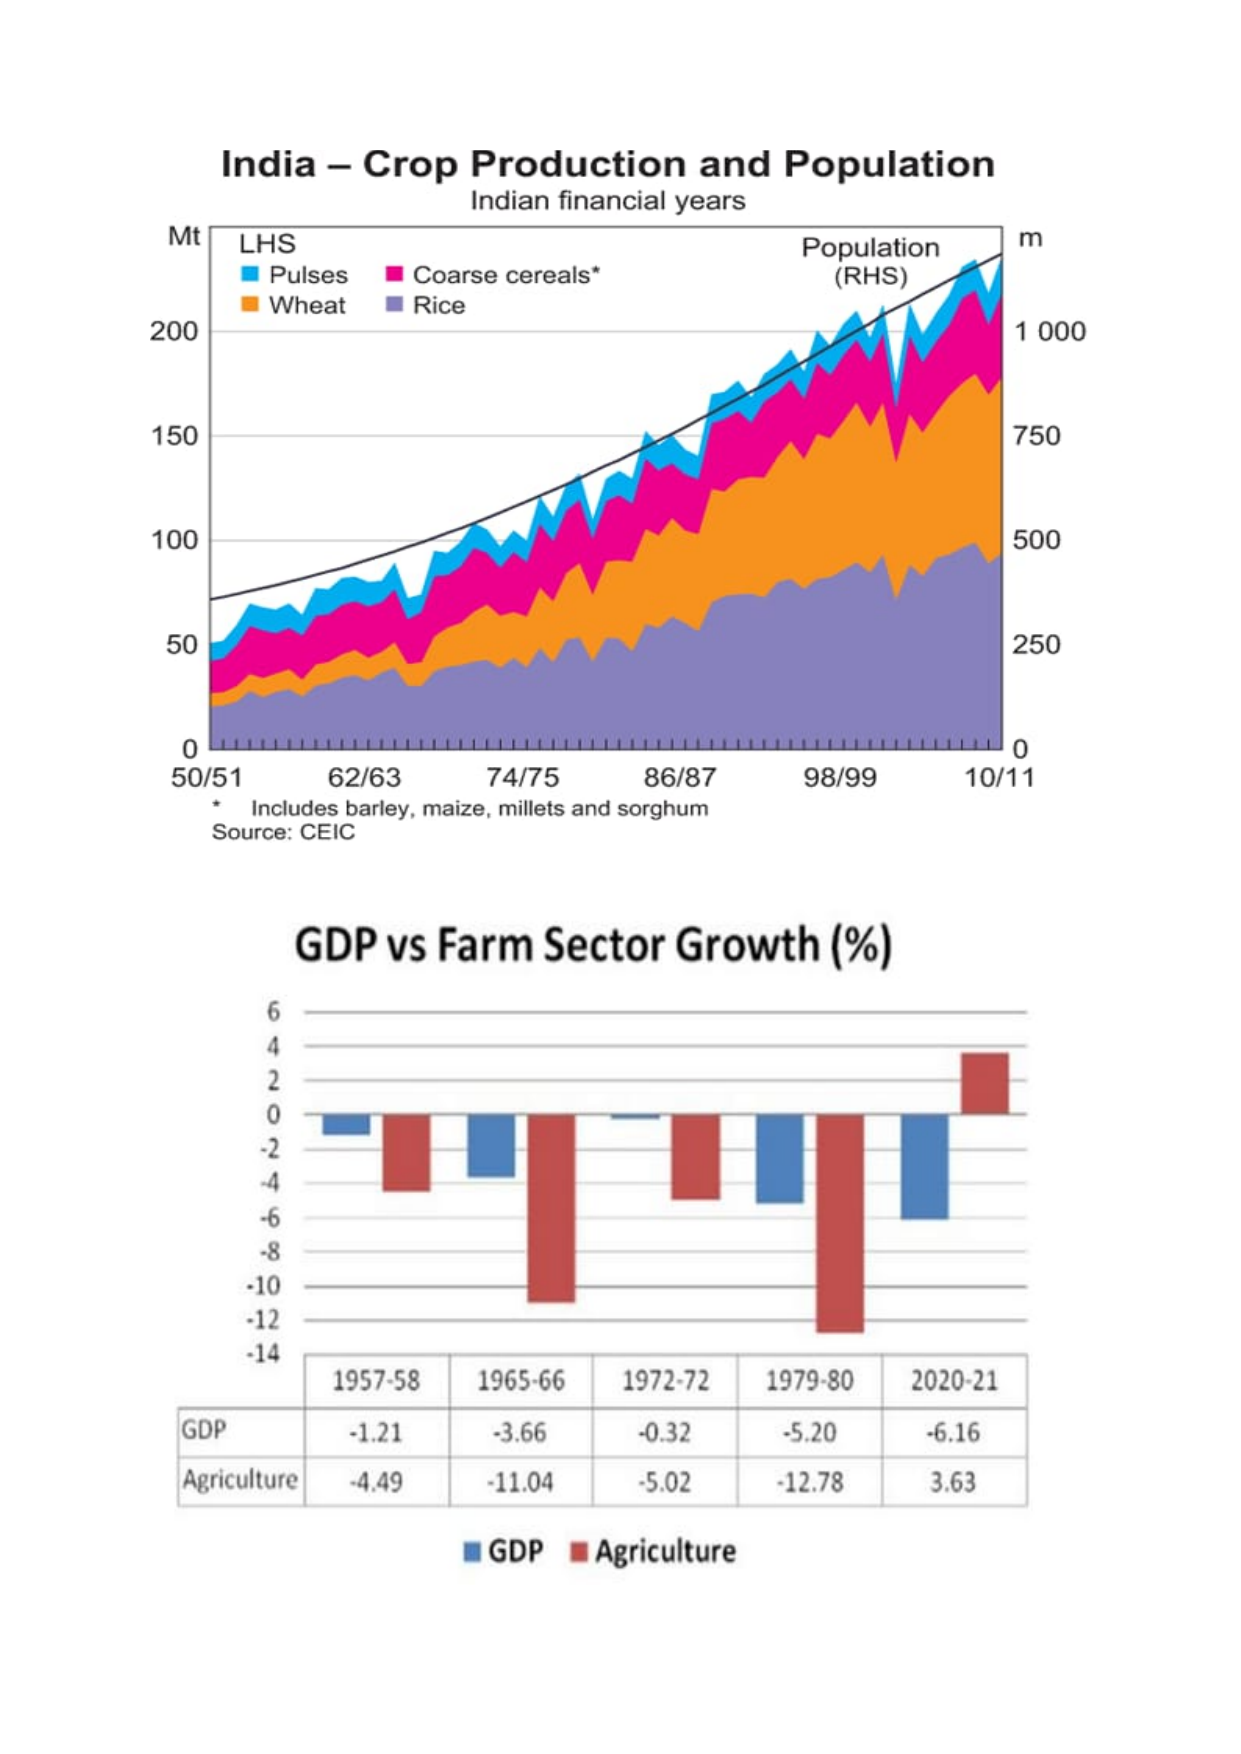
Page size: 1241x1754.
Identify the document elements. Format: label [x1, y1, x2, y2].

picture [150, 150, 1088, 843]
picture [150, 907, 1047, 1585]
